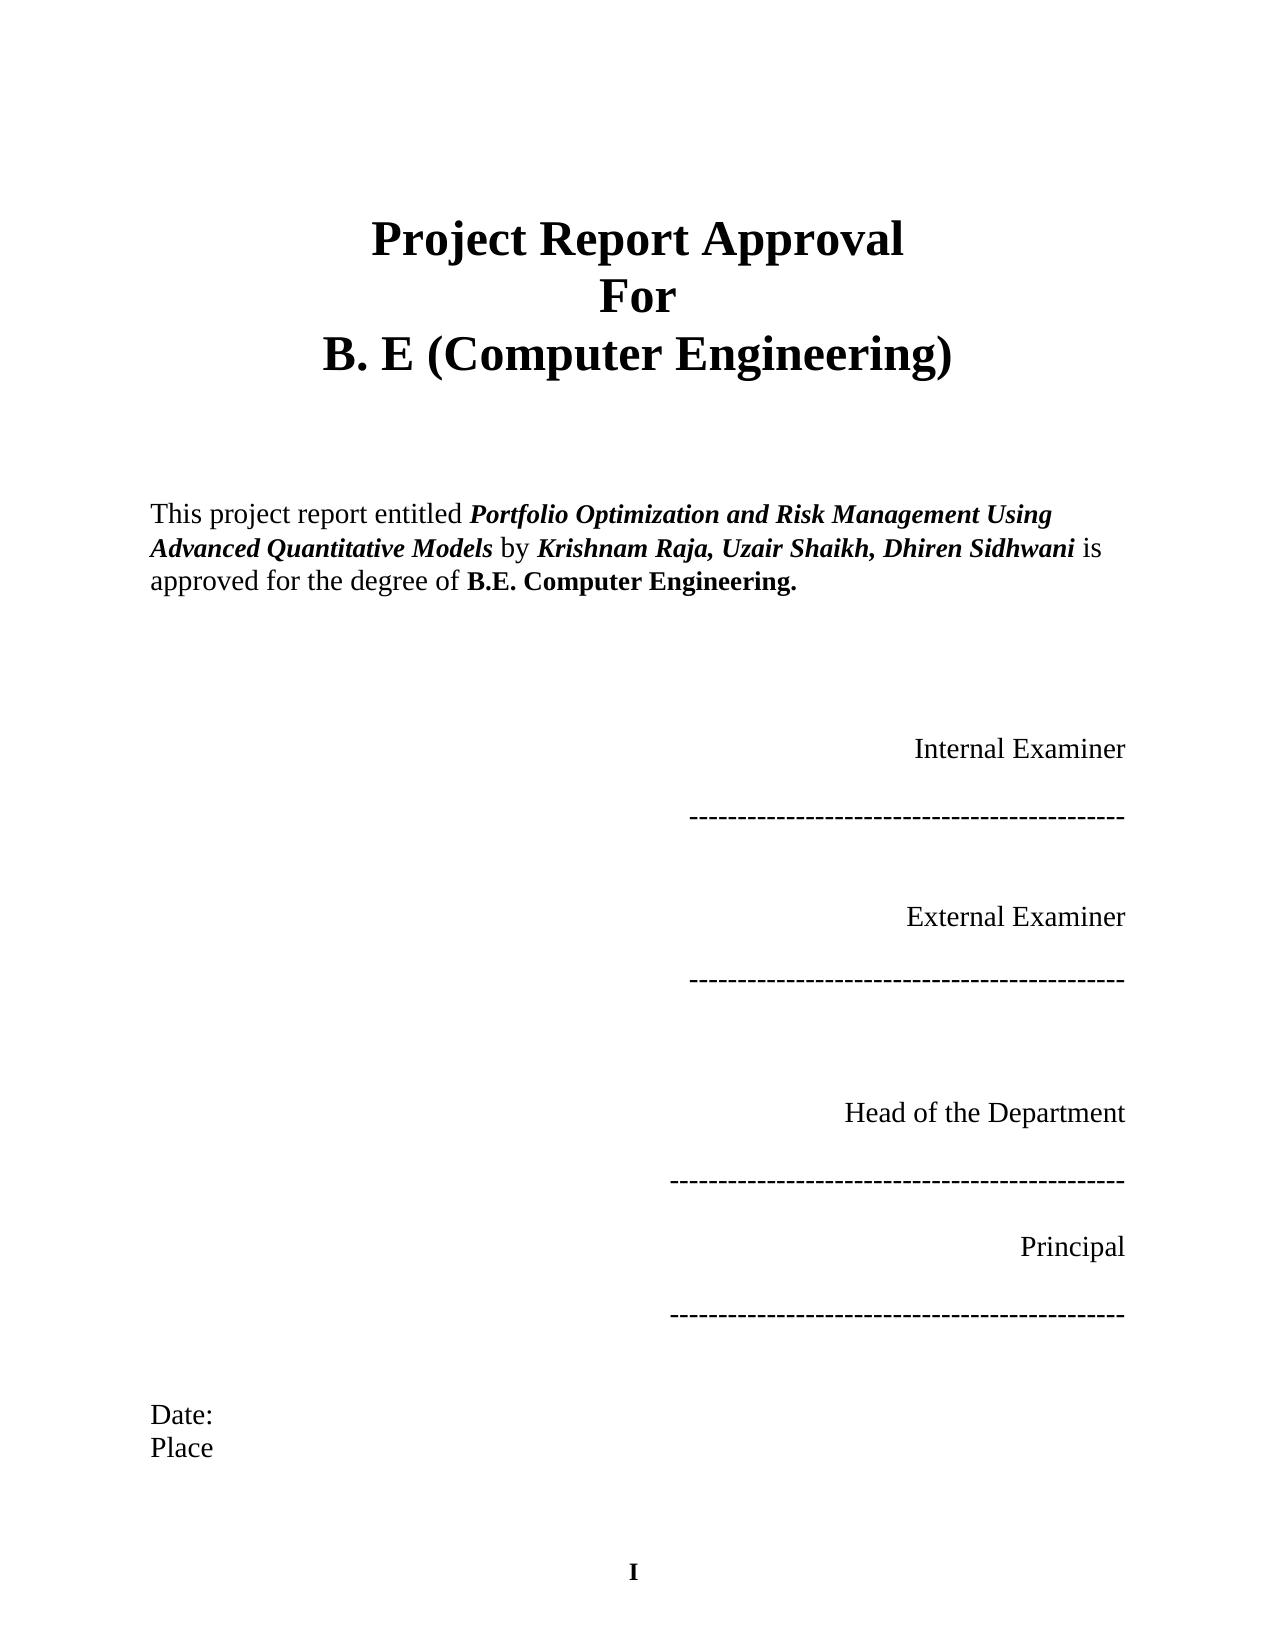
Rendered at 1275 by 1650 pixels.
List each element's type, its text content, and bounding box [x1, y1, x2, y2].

text B. E (Computer Engineering) [150, 324, 1125, 381]
text ----------------------------------------------- [150, 1296, 1125, 1330]
text Project Report Approval [150, 209, 1125, 266]
text Internal Examiner [150, 731, 1125, 764]
text Place [150, 1431, 1125, 1464]
text Date: [150, 1397, 1125, 1431]
text This project report entitled Portfolio Optimization and Risk Management Using Advanced Quantitative Models by Krishnam Raja, Uzair Shaikh, Dhiren Sidhwani is approved for the degree of B.E. Computer Engineering. [150, 496, 1125, 597]
text ----------------------------------------------- [150, 1162, 1125, 1196]
text External Examiner [150, 899, 1125, 932]
text Principal [150, 1229, 1125, 1263]
text For [150, 266, 1125, 324]
text --------------------------------------------- [150, 961, 1125, 994]
text Head of the Department [150, 1095, 1125, 1129]
text --------------------------------------------- [150, 798, 1125, 832]
